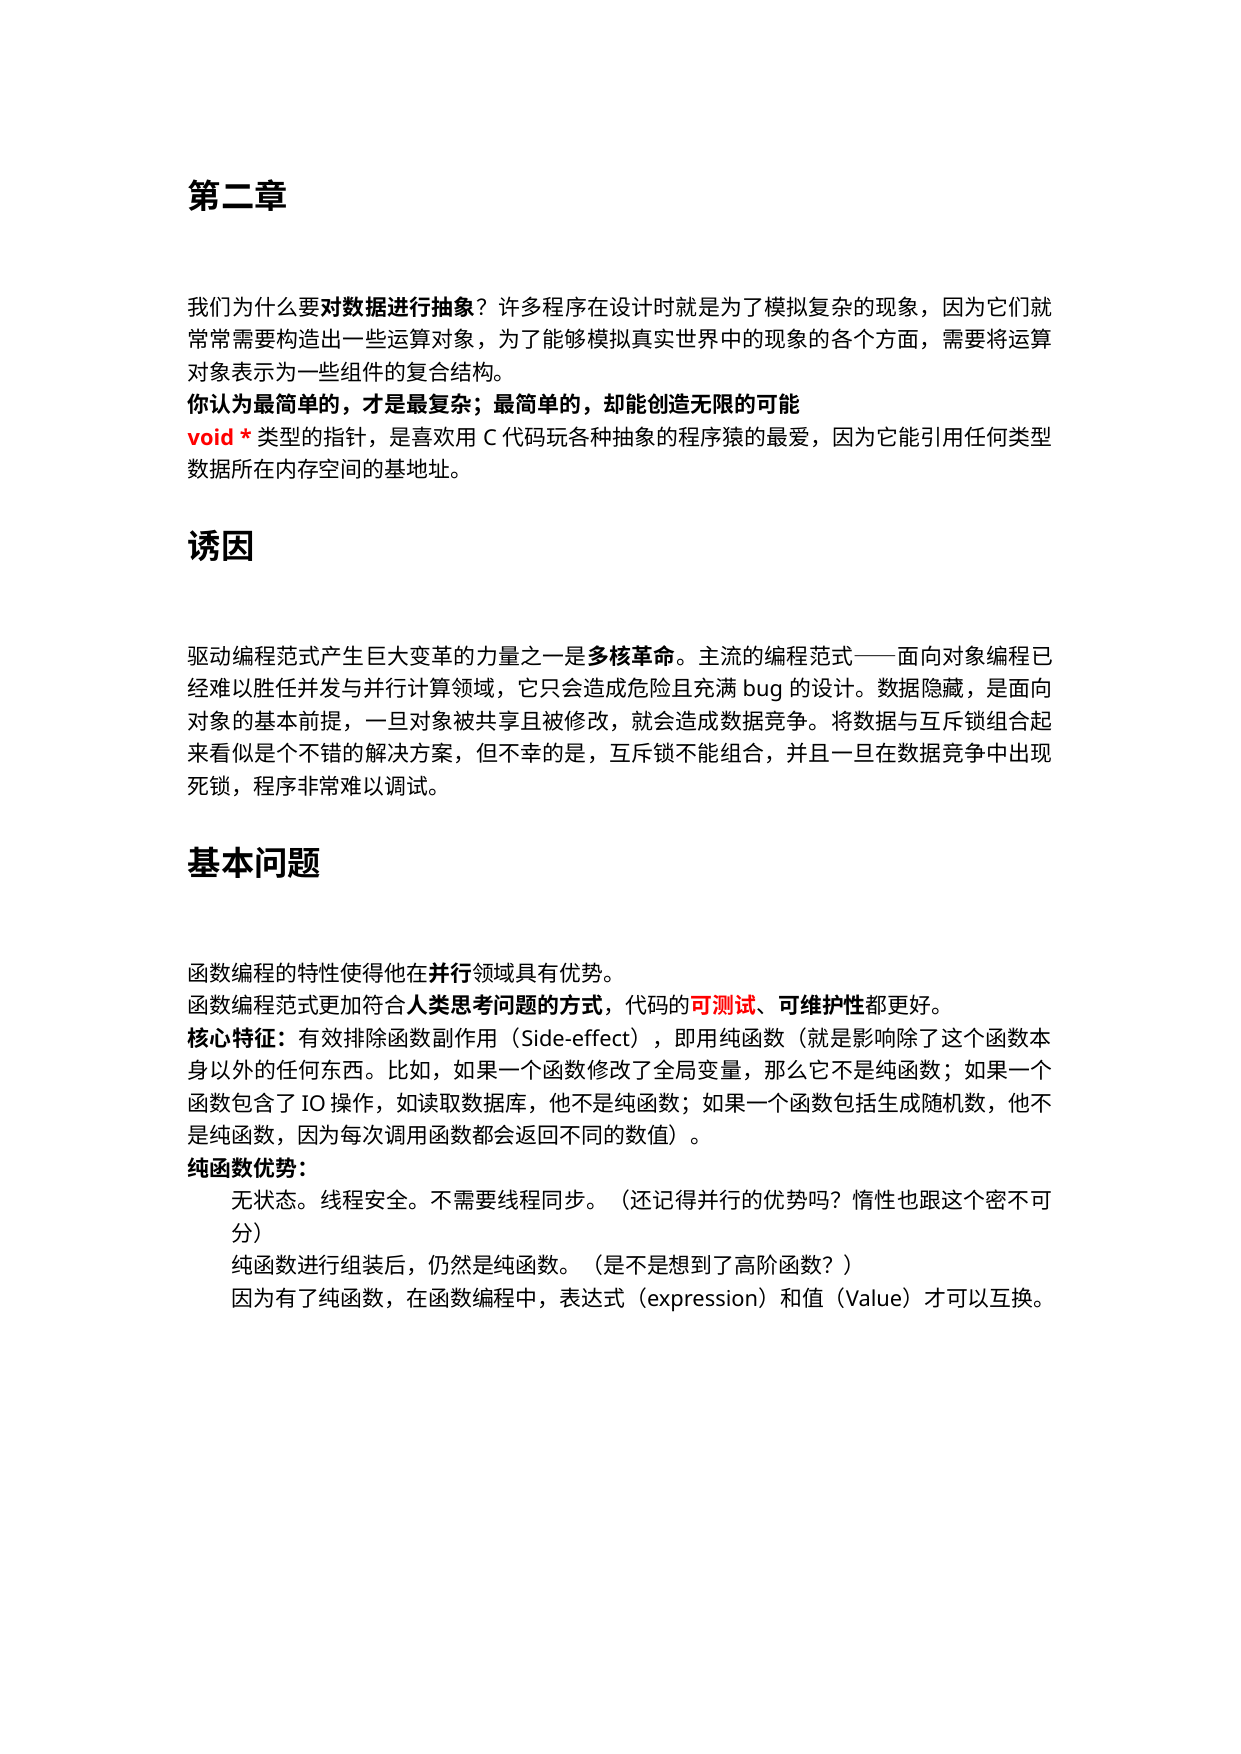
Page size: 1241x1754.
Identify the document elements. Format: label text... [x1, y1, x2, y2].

text 因为有了纯函数，在函数编程中，表达式（expression）和值（Value）才可以互换。 [231, 1280, 1053, 1313]
subtitle 诱因 [187, 511, 1053, 576]
text 我们为什么要对数据进行抽象？许多程序在设计时就是为了模拟复杂的现象，因为它们就常常需要构造出一些运算对象，为了能够模拟真实世界中的现象的各个方面，需要将运算对象表示为一些组件的复合结构。 [187, 289, 1053, 387]
subtitle 第二章 [187, 162, 1053, 227]
text 纯函数进行组装后，仍然是纯函数。（是不是想到了高阶函数？） [231, 1248, 1053, 1280]
text 函数编程的特性使得他在并行领域具有优势。 [187, 955, 1053, 988]
text 你认为最简单的，才是最复杂；最简单的，却能创造无限的可能 [187, 387, 1053, 419]
text void * 类型的指针，是喜欢用 C 代码玩各种抽象的程序猿的最爱，因为它能引用任何类型数据所在内存空间的基地址。 [187, 419, 1053, 484]
subtitle 基本问题 [187, 828, 1053, 893]
text 核心特征：有效排除函数副作用（Side-effect），即用纯函数（就是影响除了这个函数本身以外的任何东西。比如，如果一个函数修改了全局变量，那么它不是纯函数；如果一个函数包含了IO操作，如读取数据库，他不是纯函数；如果一个函数包括生成随机数，他不是纯函数，因为每次调用函数都会返回不同的数值）。 [187, 1020, 1053, 1150]
text 无状态。线程安全。不需要线程同步。（还记得并行的优势吗？惰性也跟这个密不可分） [231, 1183, 1053, 1248]
text 纯函数优势： [187, 1150, 1053, 1183]
text 函数编程范式更加符合人类思考问题的方式，代码的可测试、可维护性都更好。 [187, 988, 1053, 1020]
text 驱动编程范式产生巨大变革的力量之一是多核革命。主流的编程范式——面向对象编程已经难以胜任并发与并行计算领域，它只会造成危险且充满 bug 的设计。数据隐藏，是面向对象的基本前提，一旦对象被共享且被修改，就会造成数据竞争。将数据与互斥锁组合起来看似是个不错的解决方案，但不幸的是，互斥锁不能组合，并且一旦在数据竞争中出现死锁，程序非常难以调试。 [187, 638, 1053, 801]
